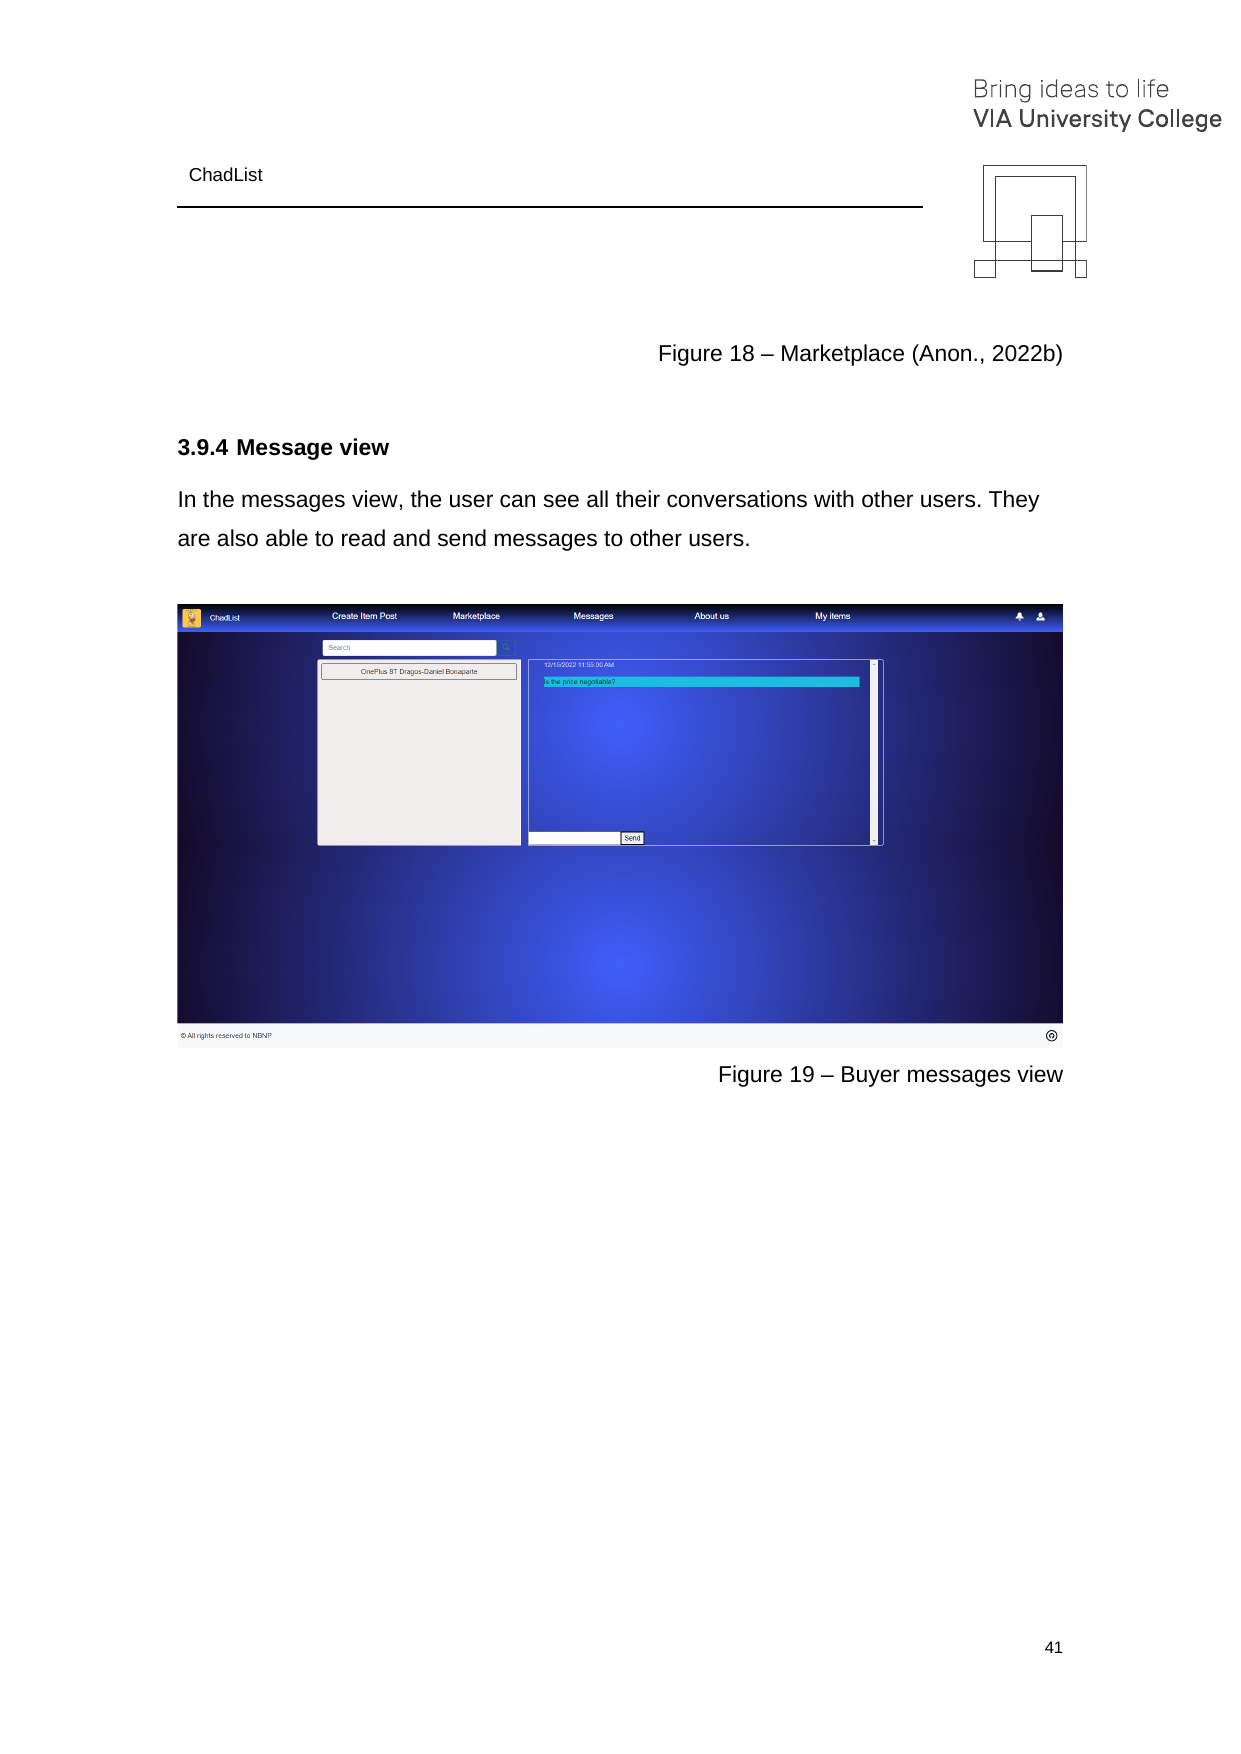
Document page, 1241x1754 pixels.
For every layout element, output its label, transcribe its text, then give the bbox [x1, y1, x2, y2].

text In the messages view, the user can see all their conversations with other users. They are also able to read and send messages to other users. [177, 486, 1063, 552]
text Figure 18 – Marketplace [177, 340, 1063, 366]
text Figure 19 – Buyer messages view [177, 1061, 1063, 1087]
picture [177, 604, 1063, 1048]
subtitle Message view [177, 429, 1063, 461]
